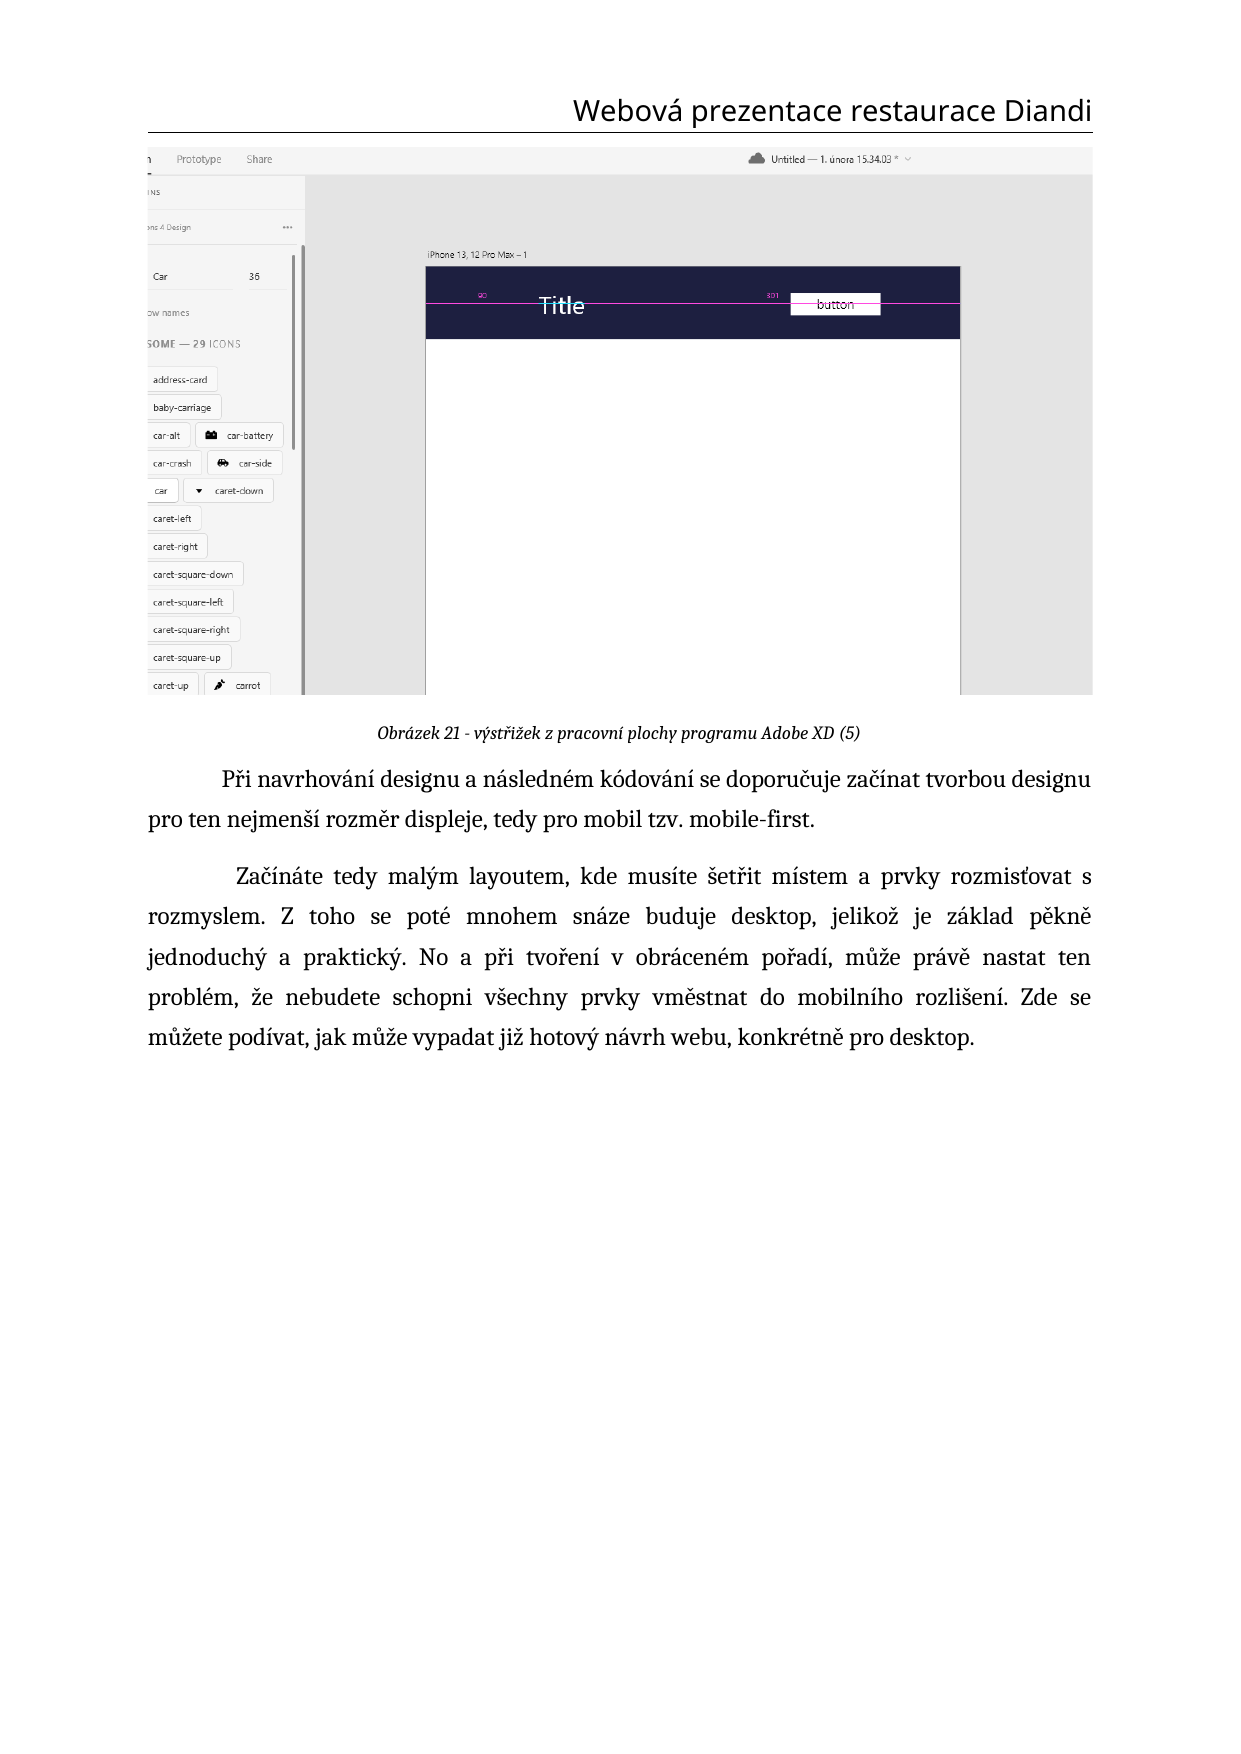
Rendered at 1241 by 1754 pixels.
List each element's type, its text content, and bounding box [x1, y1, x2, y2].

picture [147, 147, 1093, 695]
text Při navrhování designu a následném kódování se doporučuje začínat tvorbou designu pro ten nejmenší rozměr displeje, tedy pro mobil tzv. mobile-first. [148, 765, 1093, 834]
text Obrázek 21 - výstřižek z pracovní plochy programu Adobe XD [148, 722, 1093, 744]
text Začínáte tedy malým layoutem, kde musíte šetřit místem a prvky rozmisťovat s rozmyslem. Z toho se poté mnohem snáze buduje desktop, jelikož je základ pěkně jednoduchý a praktický. No a při tvoření v obráceném pořadí, může právě nastat ten problém, že nebudete schopni všechny prvky vměstnat do mobilního rozlišení. Zde se můžete podívat, jak může vypadat již hotový návrh webu, konkrétně pro desktop. [148, 862, 1093, 1052]
